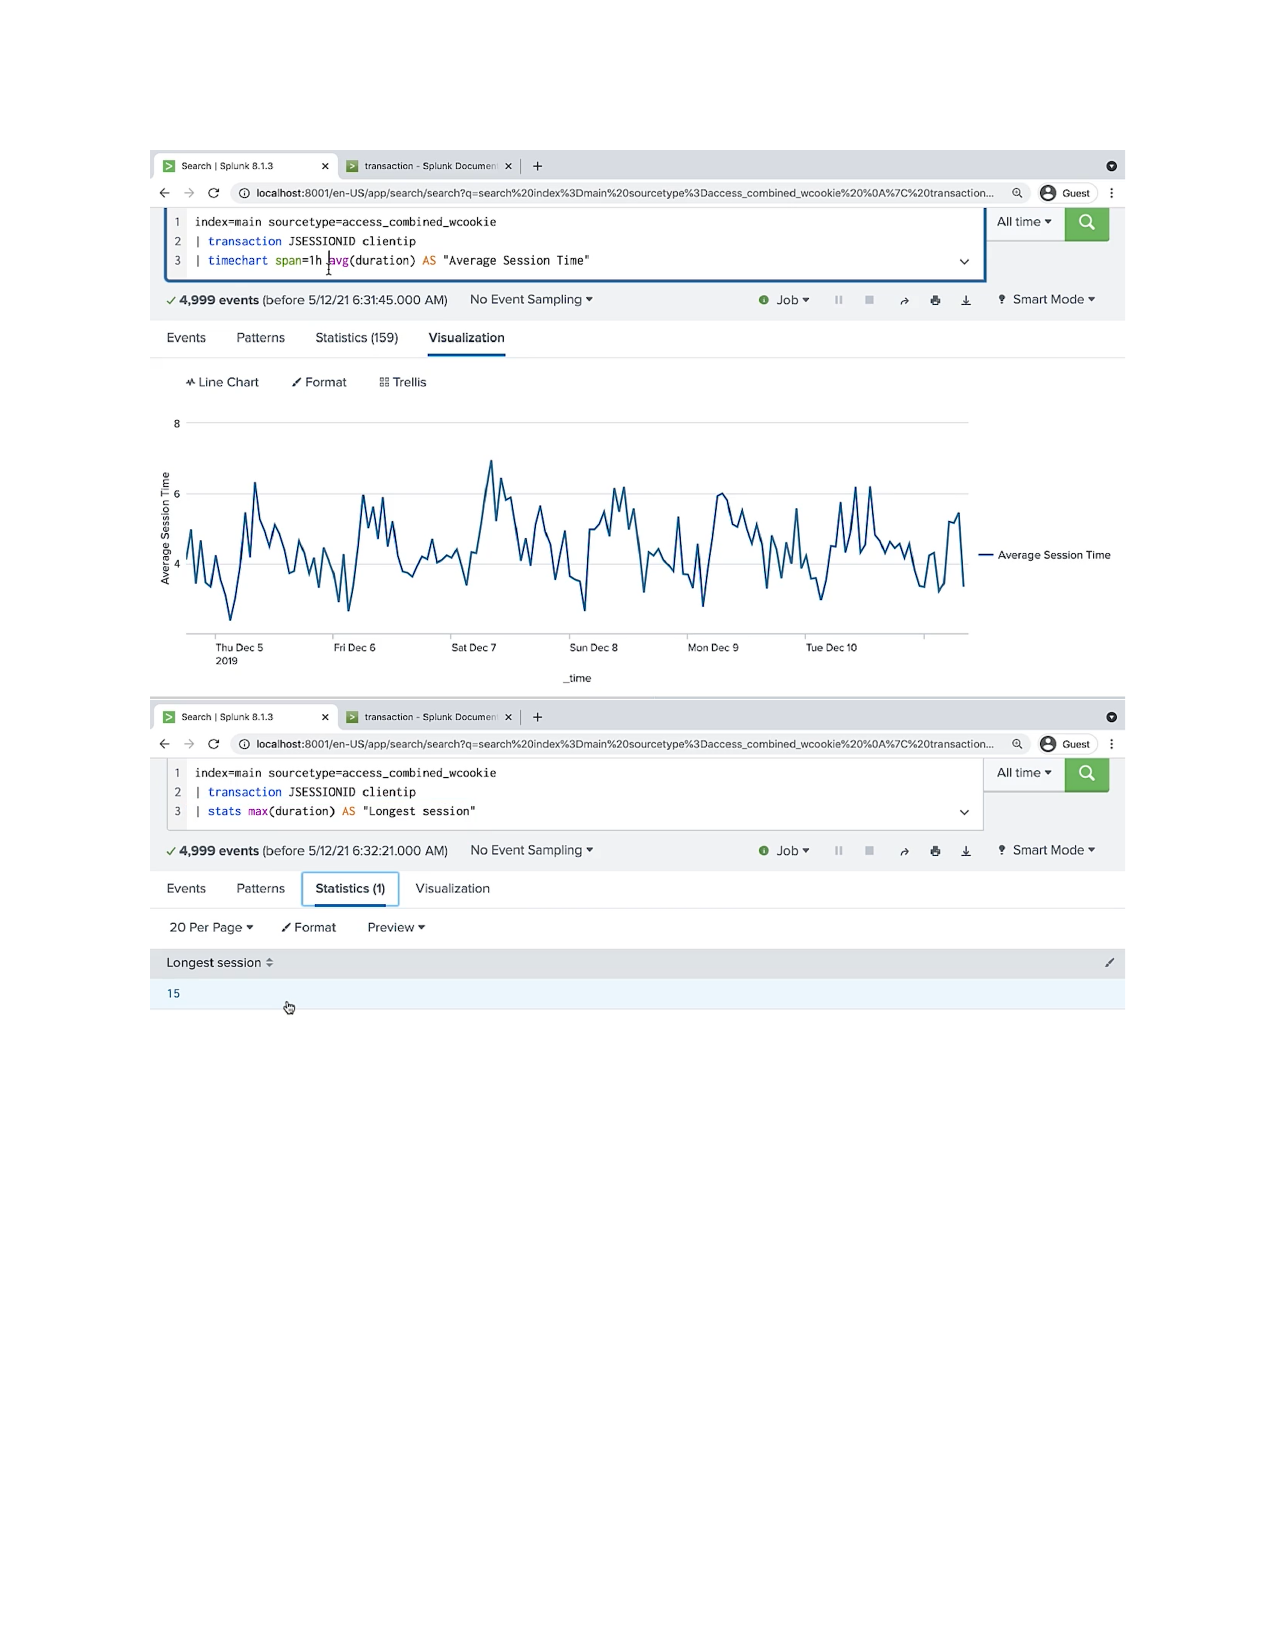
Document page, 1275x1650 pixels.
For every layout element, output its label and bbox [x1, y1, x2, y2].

picture [150, 150, 1125, 699]
picture [150, 700, 1125, 1249]
